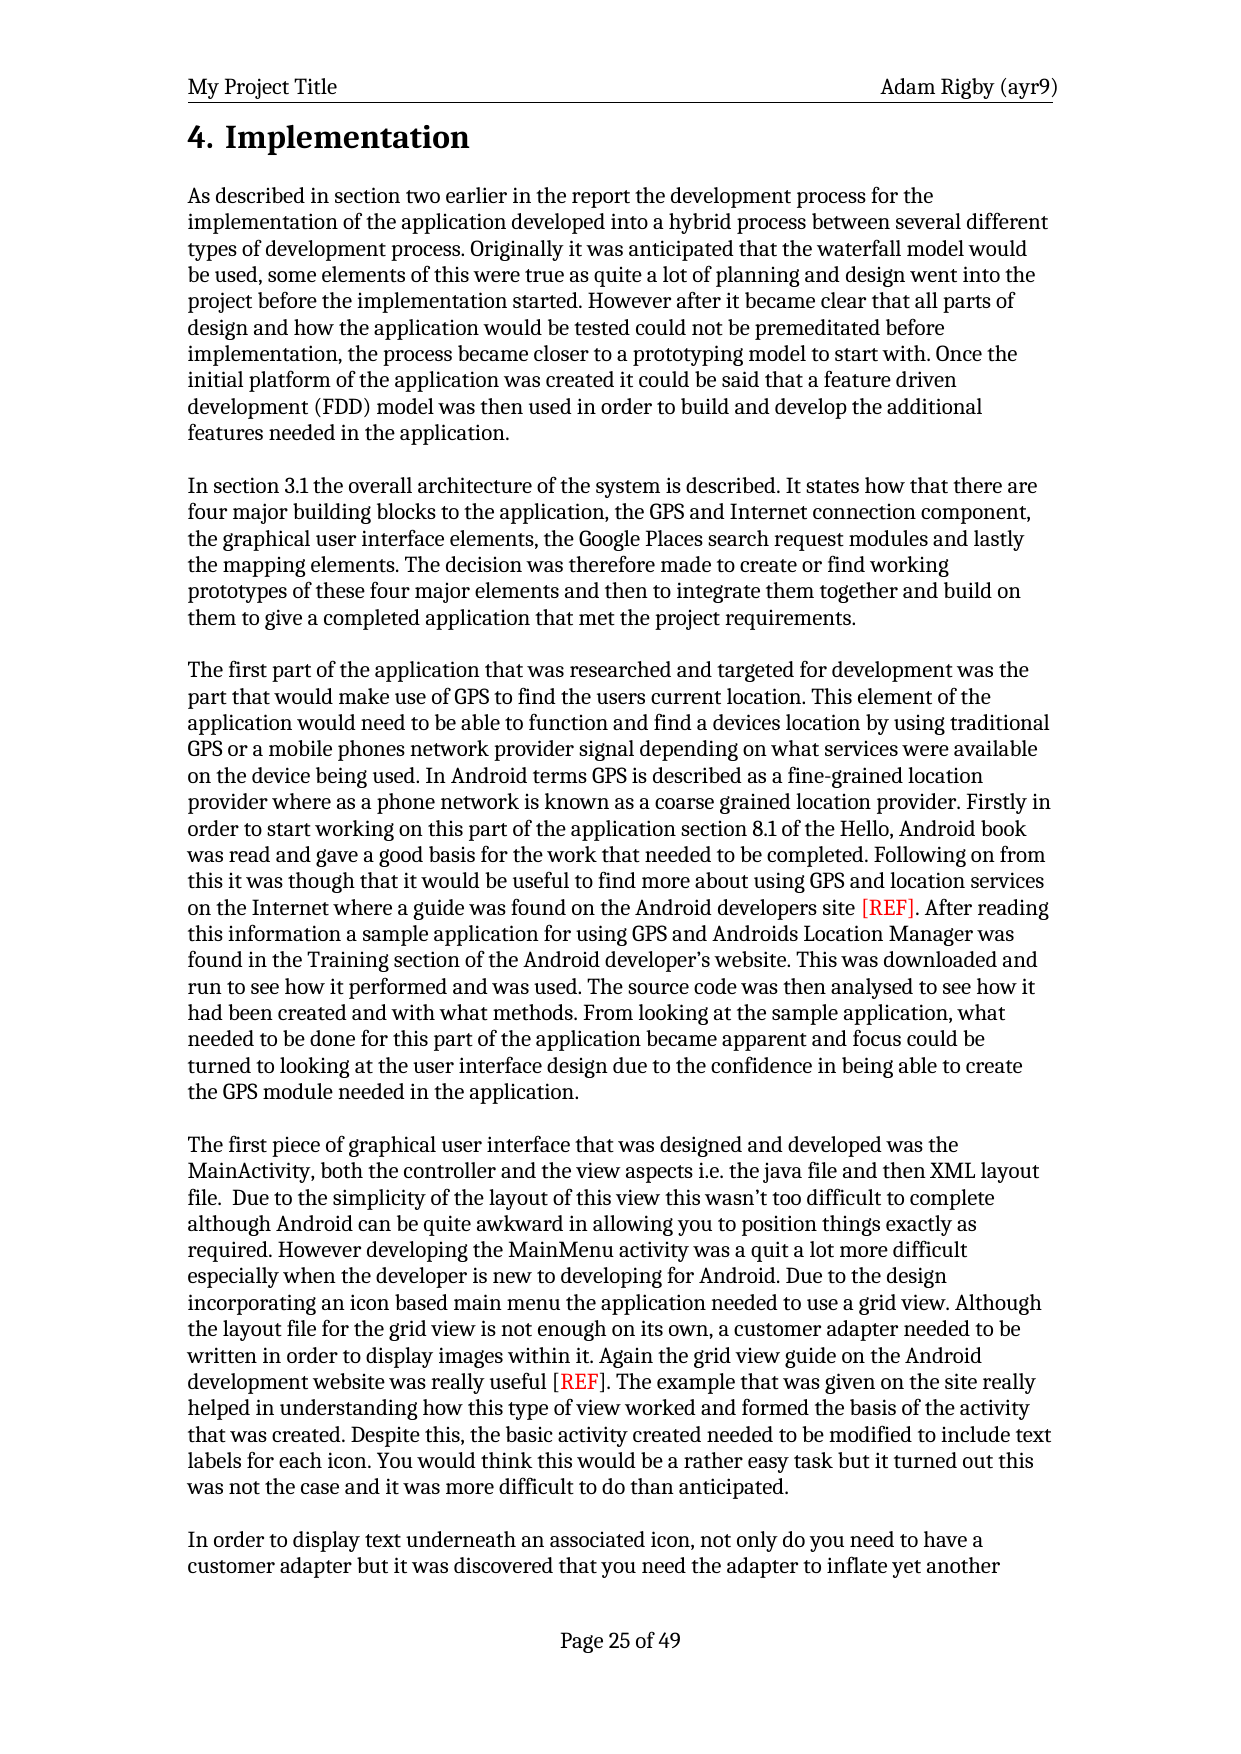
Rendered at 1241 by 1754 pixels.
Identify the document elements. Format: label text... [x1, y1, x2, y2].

text The first piece of graphical user interface that was designed and developed was the MainActivity, both the controller and the view aspects i.e. the java file and then XML layout file. Due to the simplicity of the layout of this view this wasn’t too difficult to complete although Android can be quite awkward in allowing you to position things exactly as required. However developing the MainMenu activity was a quit a lot more difficult especially when the developer is new to developing for Android. Due to the design incorporating an icon based main menu the application needed to use a grid view. Although the layout file for the grid view is not enough on its own, a customer adapter needed to be written in order to display images within it. Again the grid view guide on the Android development website was really useful [REF]. The example that was given on the site really helped in understanding how this type of view worked and formed the basis of the activity that was created. Despite this, the basic activity created needed to be modified to include text labels for each icon. You would think this would be a rather easy task but it turned out this was not the case and it was more difficult to do than anticipated. [187, 1132, 1053, 1501]
text In section 3.1 the overall architecture of the system is described. It states how that there are four major building blocks to the application, the GPS and Internet connection component, the graphical user interface elements, the Google Places search request modules and lastly the mapping elements. The decision was therefore made to create or find working prototypes of these four major elements and then to integrate them together and build on them to give a completed application that met the project requirements. [187, 473, 1053, 631]
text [187, 1527, 1053, 1579]
text As described in section two earlier in the report the development process for the implementation of the application developed into a hybrid process between several different types of development process. Originally it was anticipated that the waterfall model would be used, some elements of this were true as quite a lot of planning and design went into the project before the implementation started. However after it became clear that all parts of design and how the application would be tested could not be premeditated before implementation, the process became closer to a prototyping model to start with. Once the initial platform of the application was created it could be said that a feature driven development (FDD) model was then used in order to build and develop the additional features needed in the application. [187, 183, 1053, 446]
subtitle Implementation [187, 118, 1053, 156]
text The first part of the application that was researched and targeted for development was the part that would make use of GPS to find the users current location. This element of the application would need to be able to function and find a devices location by using traditional GPS or a mobile phones network provider signal depending on what services were available on the device being used. In Android terms GPS is described as a fine-grained location provider where as a phone network is known as a coarse grained location provider. Firstly in order to start working on this part of the application section 8.1 of the Hello, Android book was read and gave a good basis for the work that needed to be completed. Following on from this it was though that it would be useful to find more about using GPS and location services on the Internet where a guide was found on the Android developers site [REF]. After reading this information a sample application for using GPS and Androids Location Manager was found in the Training section of the Android developer’s website. This was downloaded and run to see how it performed and was used. The source code was then analysed to see how it had been created and with what methods. From looking at the sample application, what needed to be done for this part of the application became apparent and focus could be turned to looking at the user interface design due to the confidence in being able to create the GPS module needed in the application. [187, 657, 1053, 1105]
